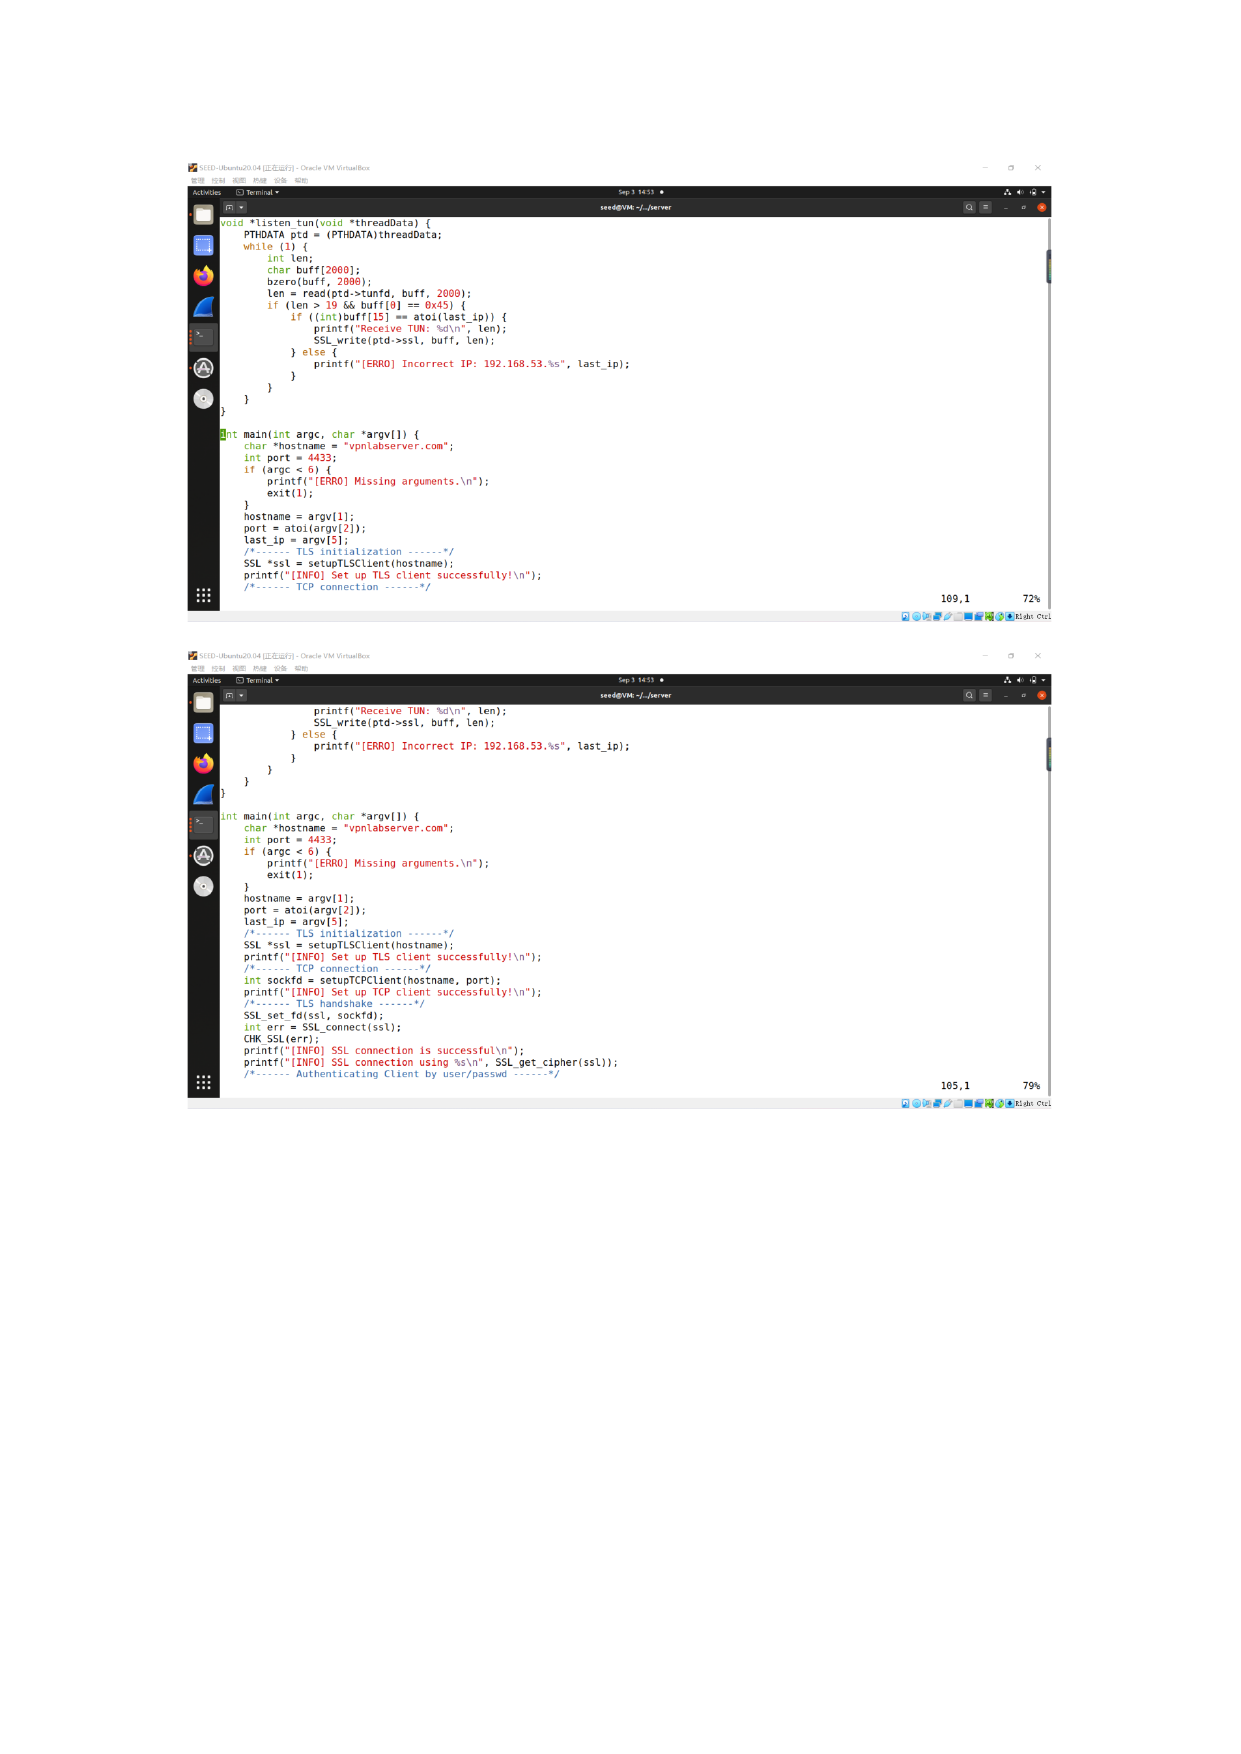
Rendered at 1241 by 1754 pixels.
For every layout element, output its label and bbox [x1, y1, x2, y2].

picture [187, 649, 1052, 1109]
picture [187, 162, 1052, 622]
